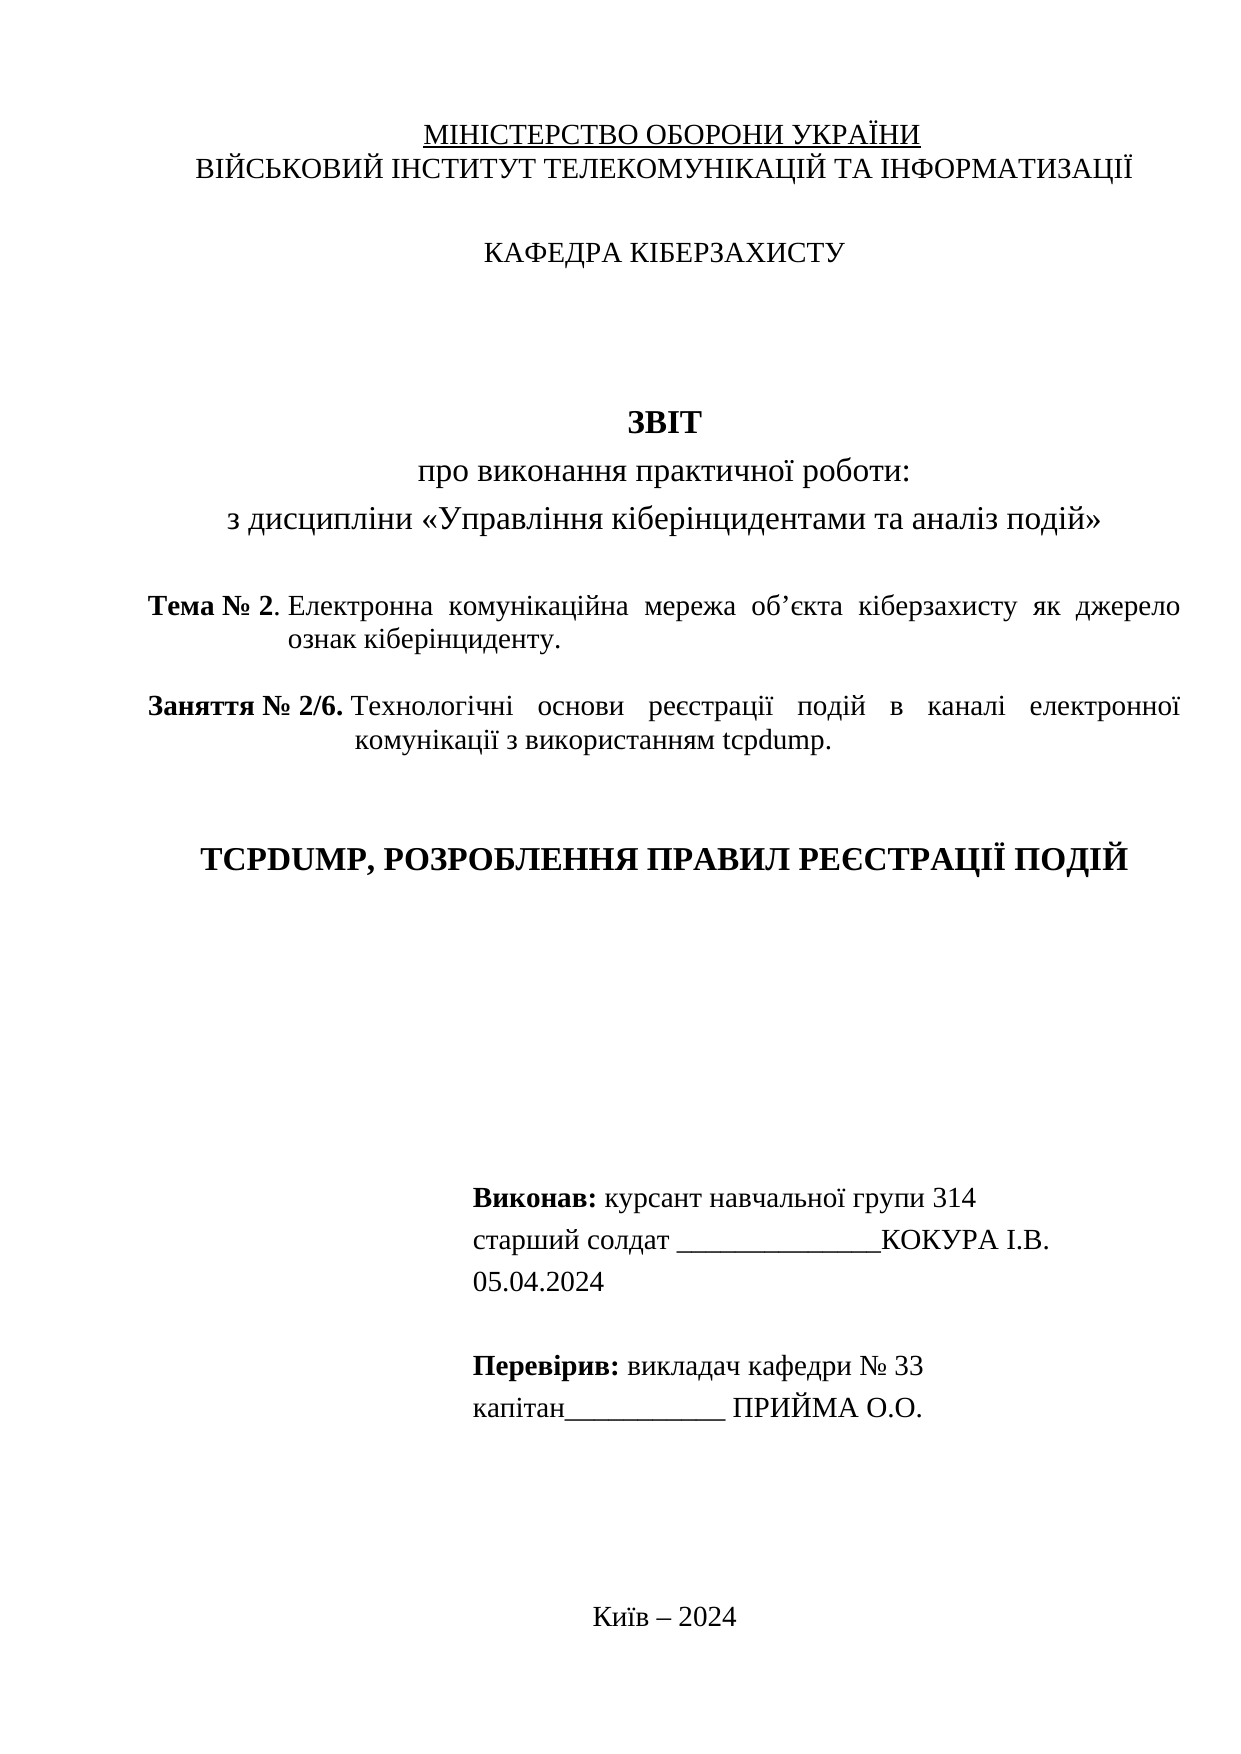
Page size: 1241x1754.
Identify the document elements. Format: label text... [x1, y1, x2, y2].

text Тема № 2. Електронна комунікаційна мережа об’єкта кіберзахисту як джерело ознак кіберінциденту. [148, 588, 1181, 655]
text про виконання практичної роботи: [148, 450, 1181, 488]
text 05.04.2024 [473, 1264, 1181, 1298]
text старший солдат ______________КОКУРА І.В. [473, 1222, 1181, 1256]
text Київ – 2024 [148, 1599, 1181, 1633]
text Заняття № 2/6. Технологічні основи реєстрації подій в каналі електронної комунікації з використанням tcpdump. [148, 688, 1181, 756]
text МІНІСТЕРСТВО ОБОРОНИ УКРАЇНИ [148, 117, 1196, 151]
text TCPDUMP, РОЗРОБЛЕННЯ ПРАВИЛ РЕЄСТРАЦІЇ ПОДІЙ [148, 839, 1181, 878]
text ЗВІТ [148, 402, 1181, 441]
text капітан___________ ПРИЙМА О.О. [473, 1390, 1181, 1423]
text Виконав: курсант навчальної групи 314 [473, 1180, 1181, 1214]
text ВІЙСЬКОВИЙ ІНСТИТУТ ТЕЛЕКОМУНІКАЦІЙ ТА ІНФОРМАТИЗАЦІЇ [148, 151, 1181, 184]
text КАФЕДРА КІБЕРЗАХИСТУ [148, 235, 1181, 268]
text з дисципліни «Управління кіберінцидентами та аналіз подій» [148, 498, 1181, 536]
text Перевiрив: викладач кафедри № 33 [473, 1348, 1181, 1381]
